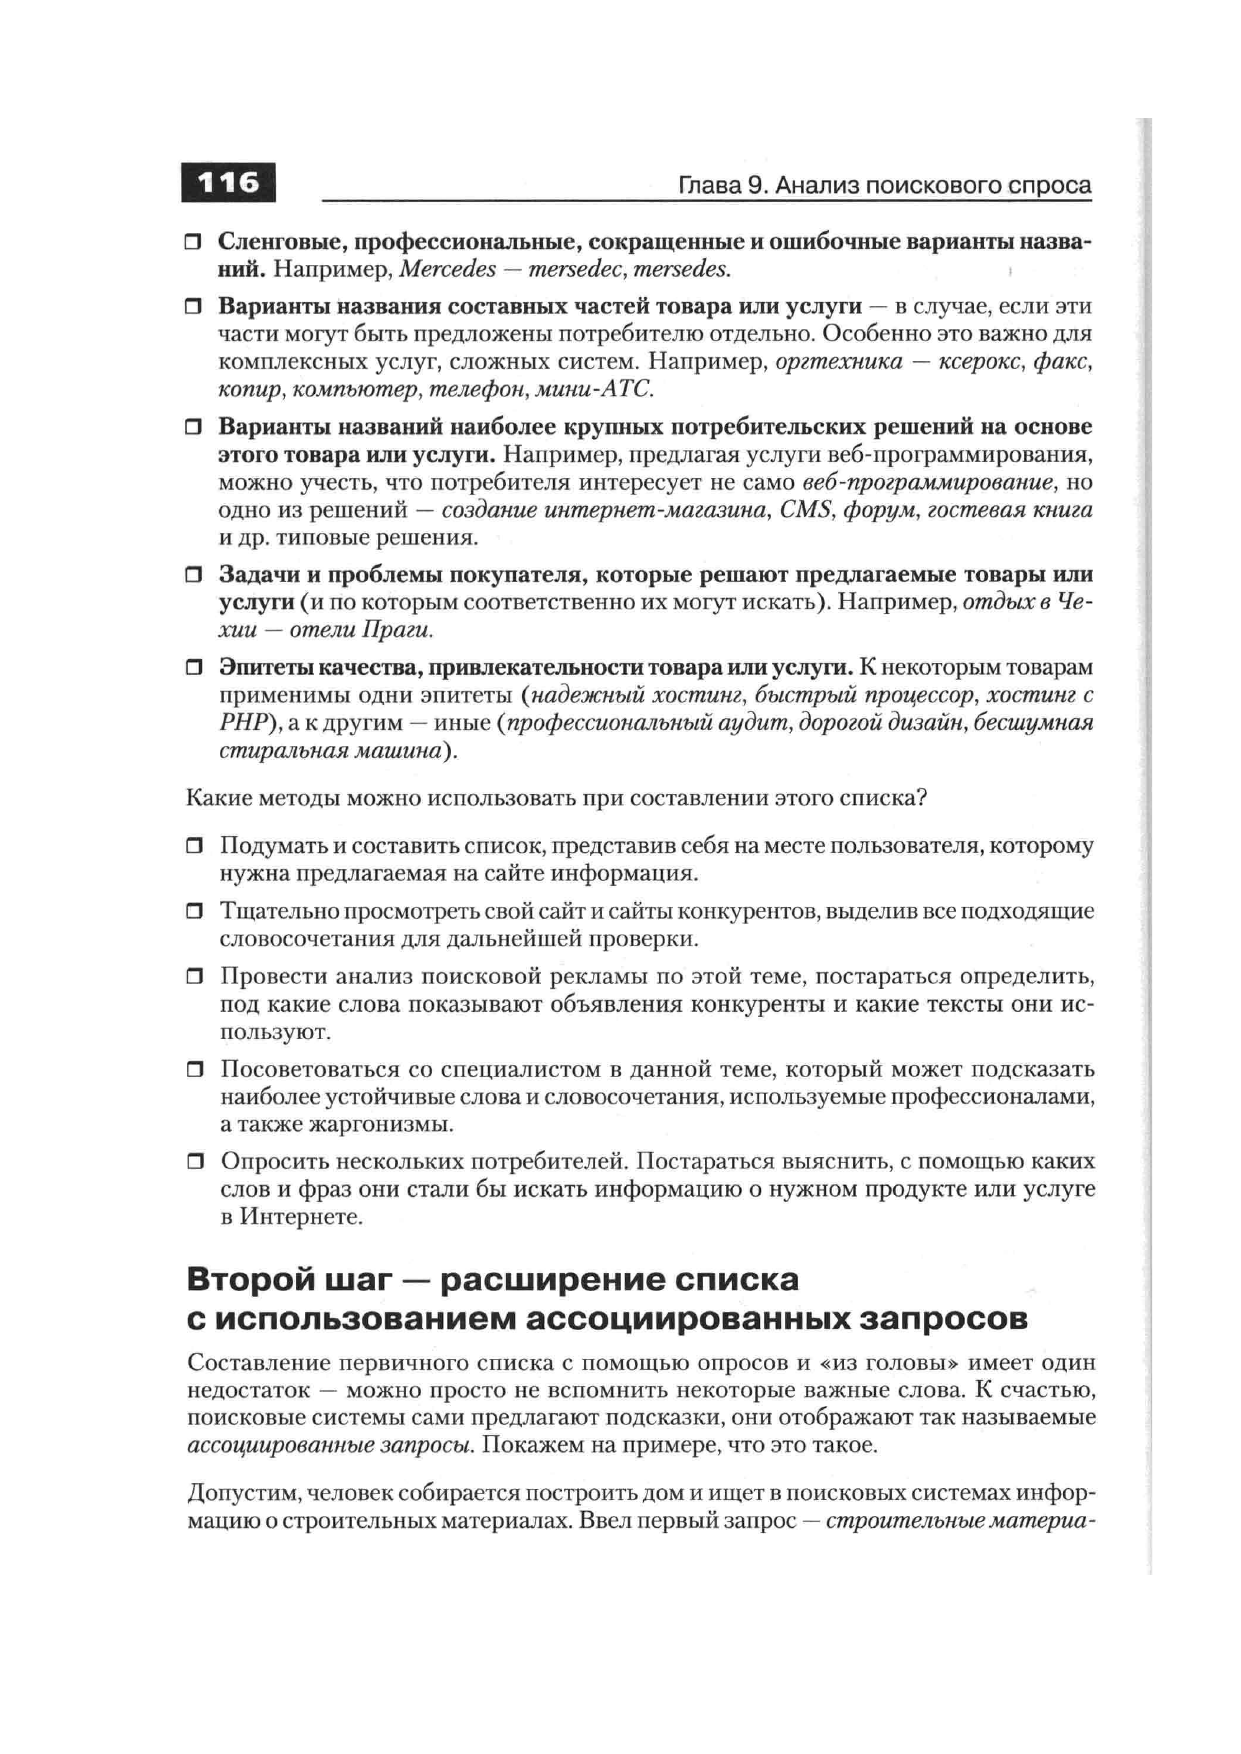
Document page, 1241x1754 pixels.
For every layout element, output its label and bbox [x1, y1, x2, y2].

picture [177, 118, 1153, 1575]
